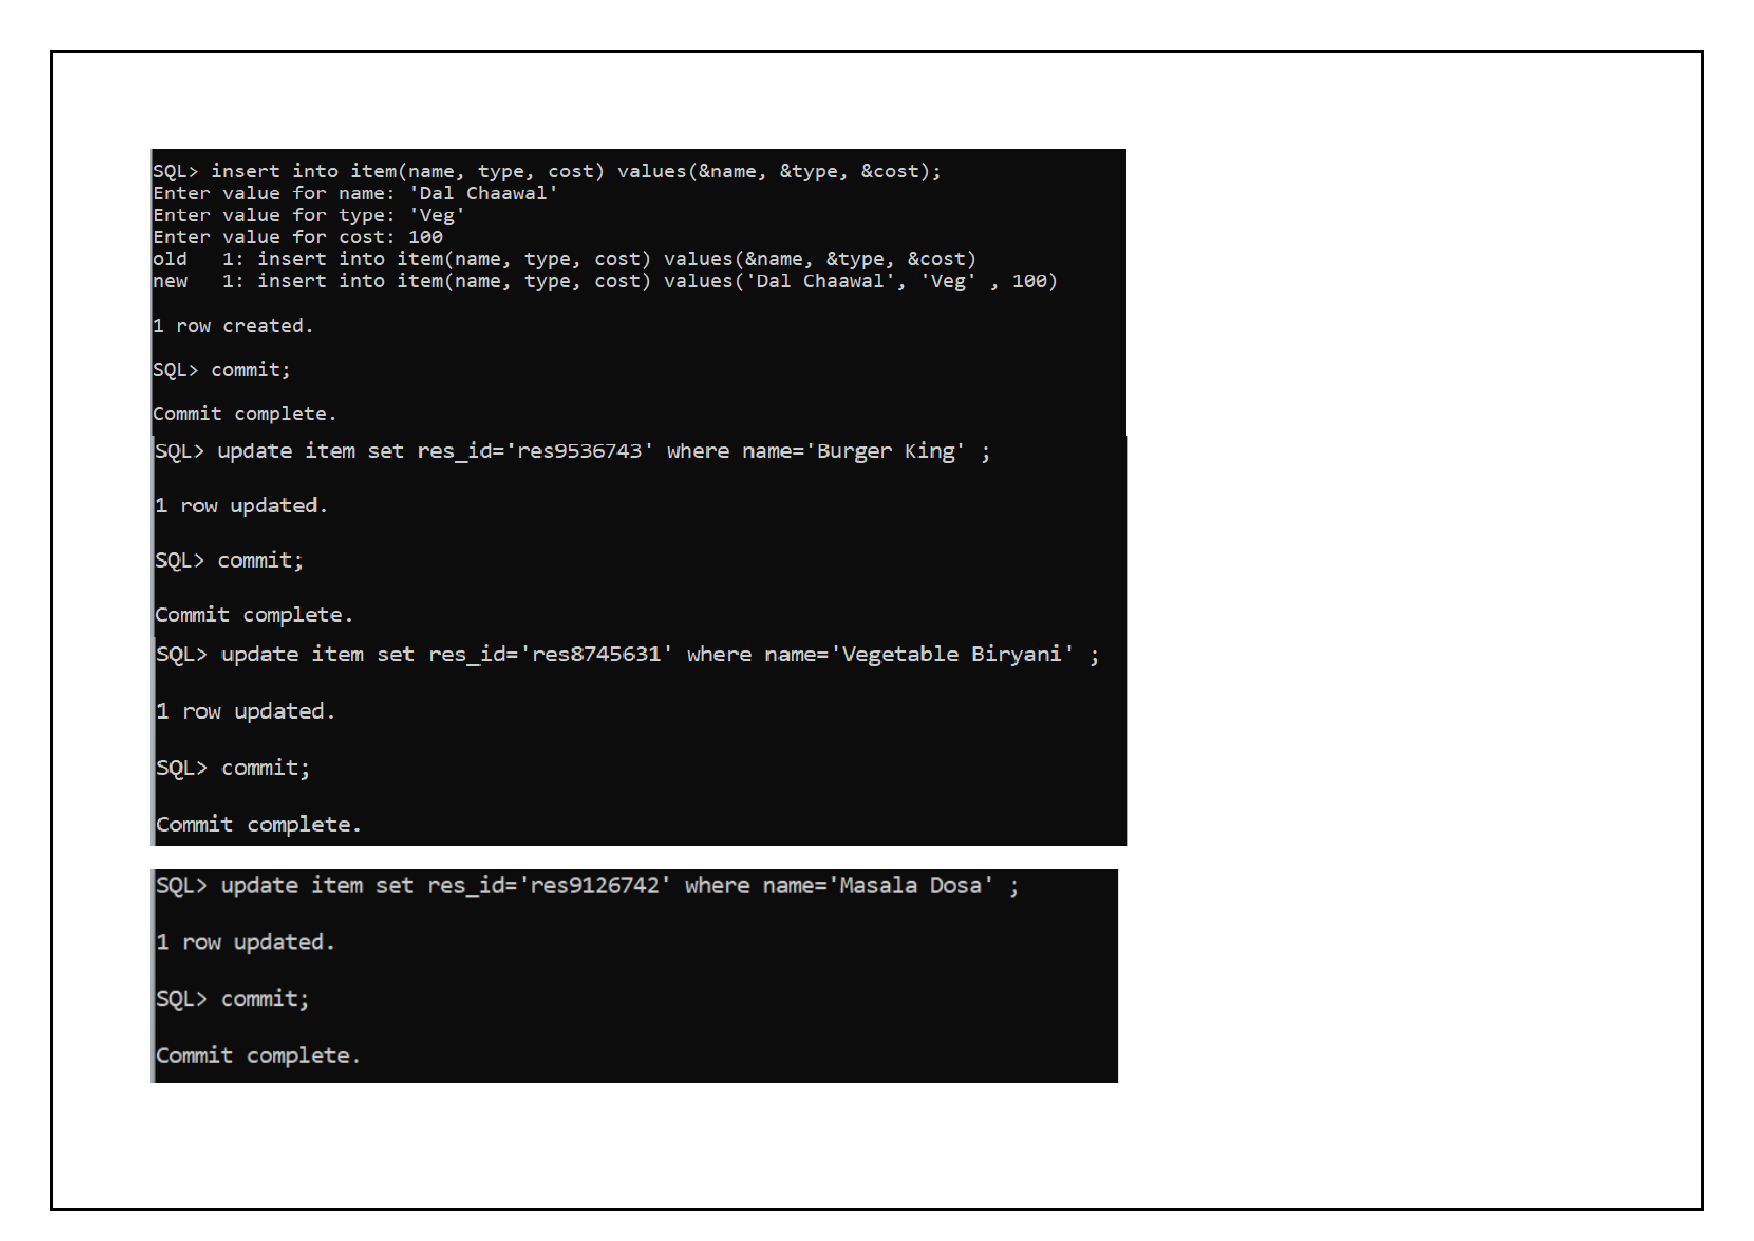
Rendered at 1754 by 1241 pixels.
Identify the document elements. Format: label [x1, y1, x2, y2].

picture [150, 869, 1119, 1083]
picture [150, 149, 1128, 846]
